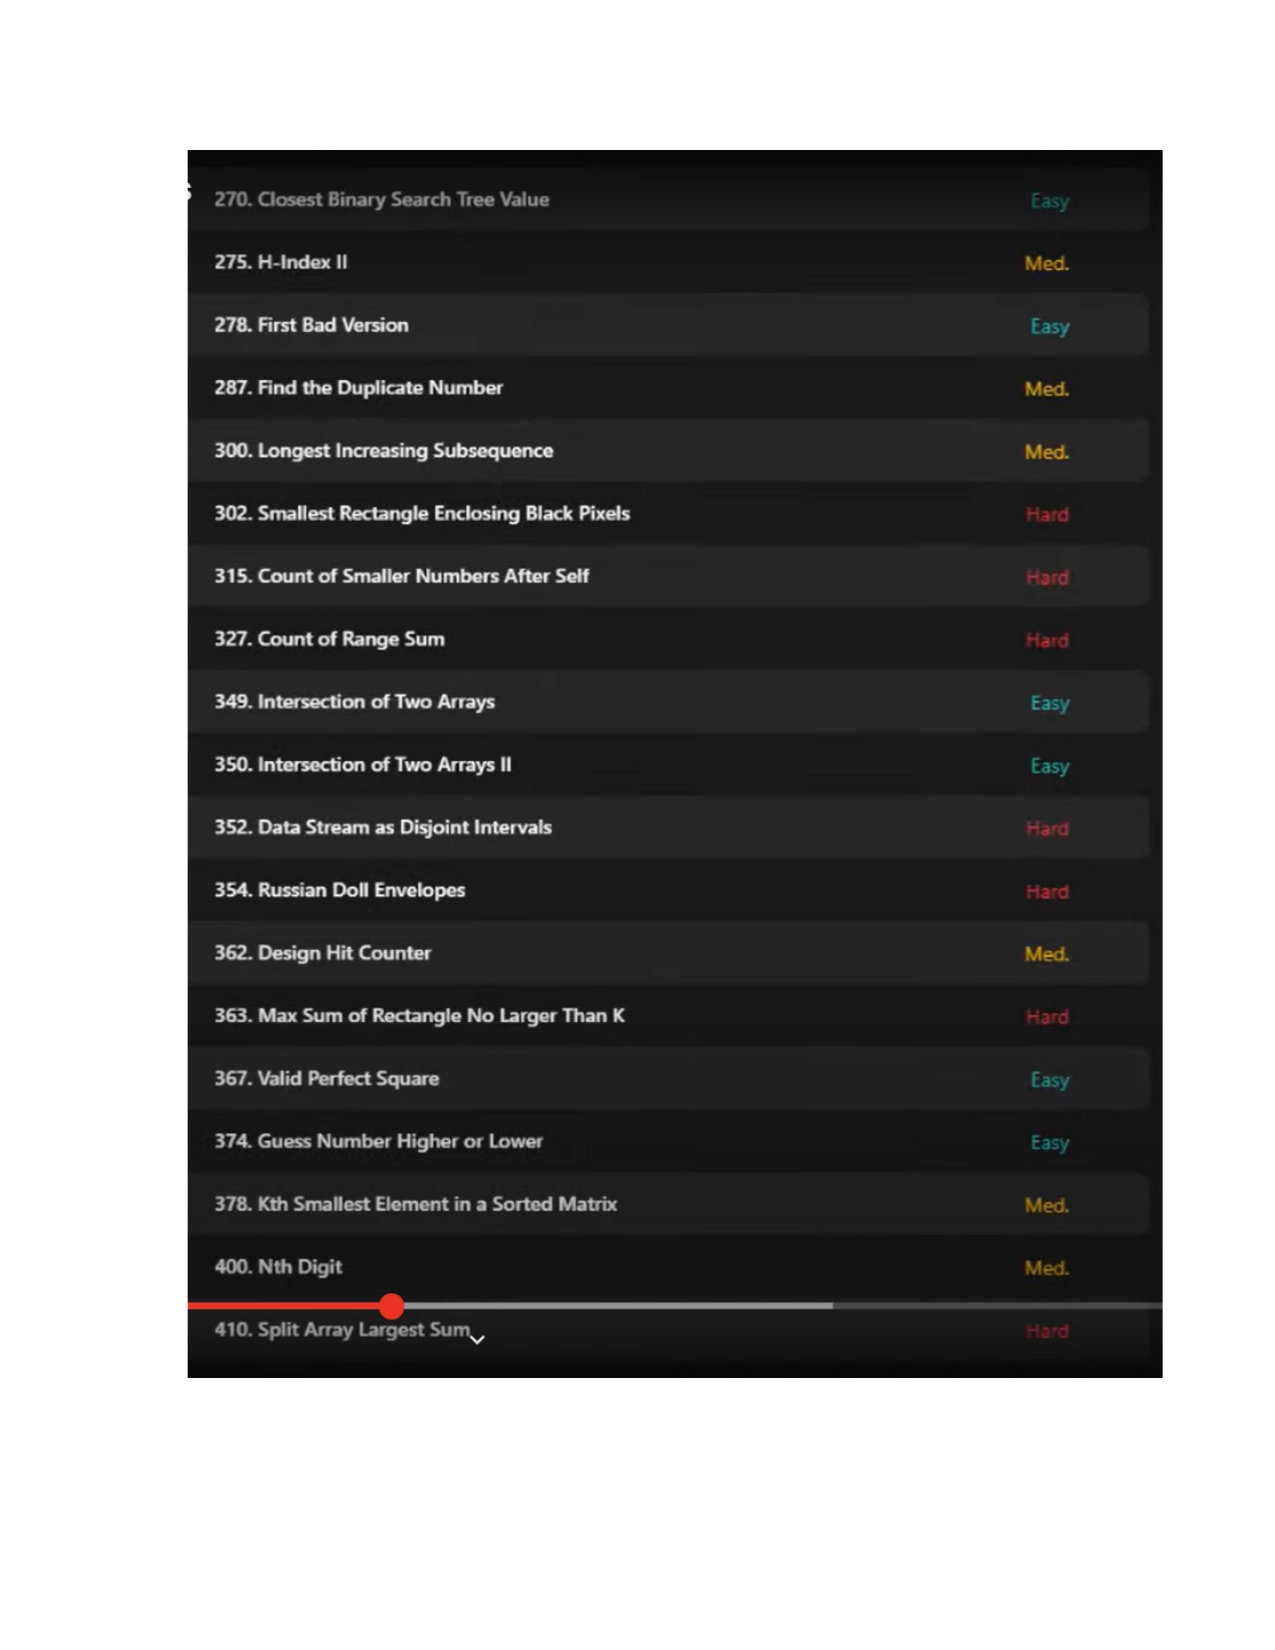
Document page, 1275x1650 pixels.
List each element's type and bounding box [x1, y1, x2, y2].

picture [187, 150, 1163, 1378]
